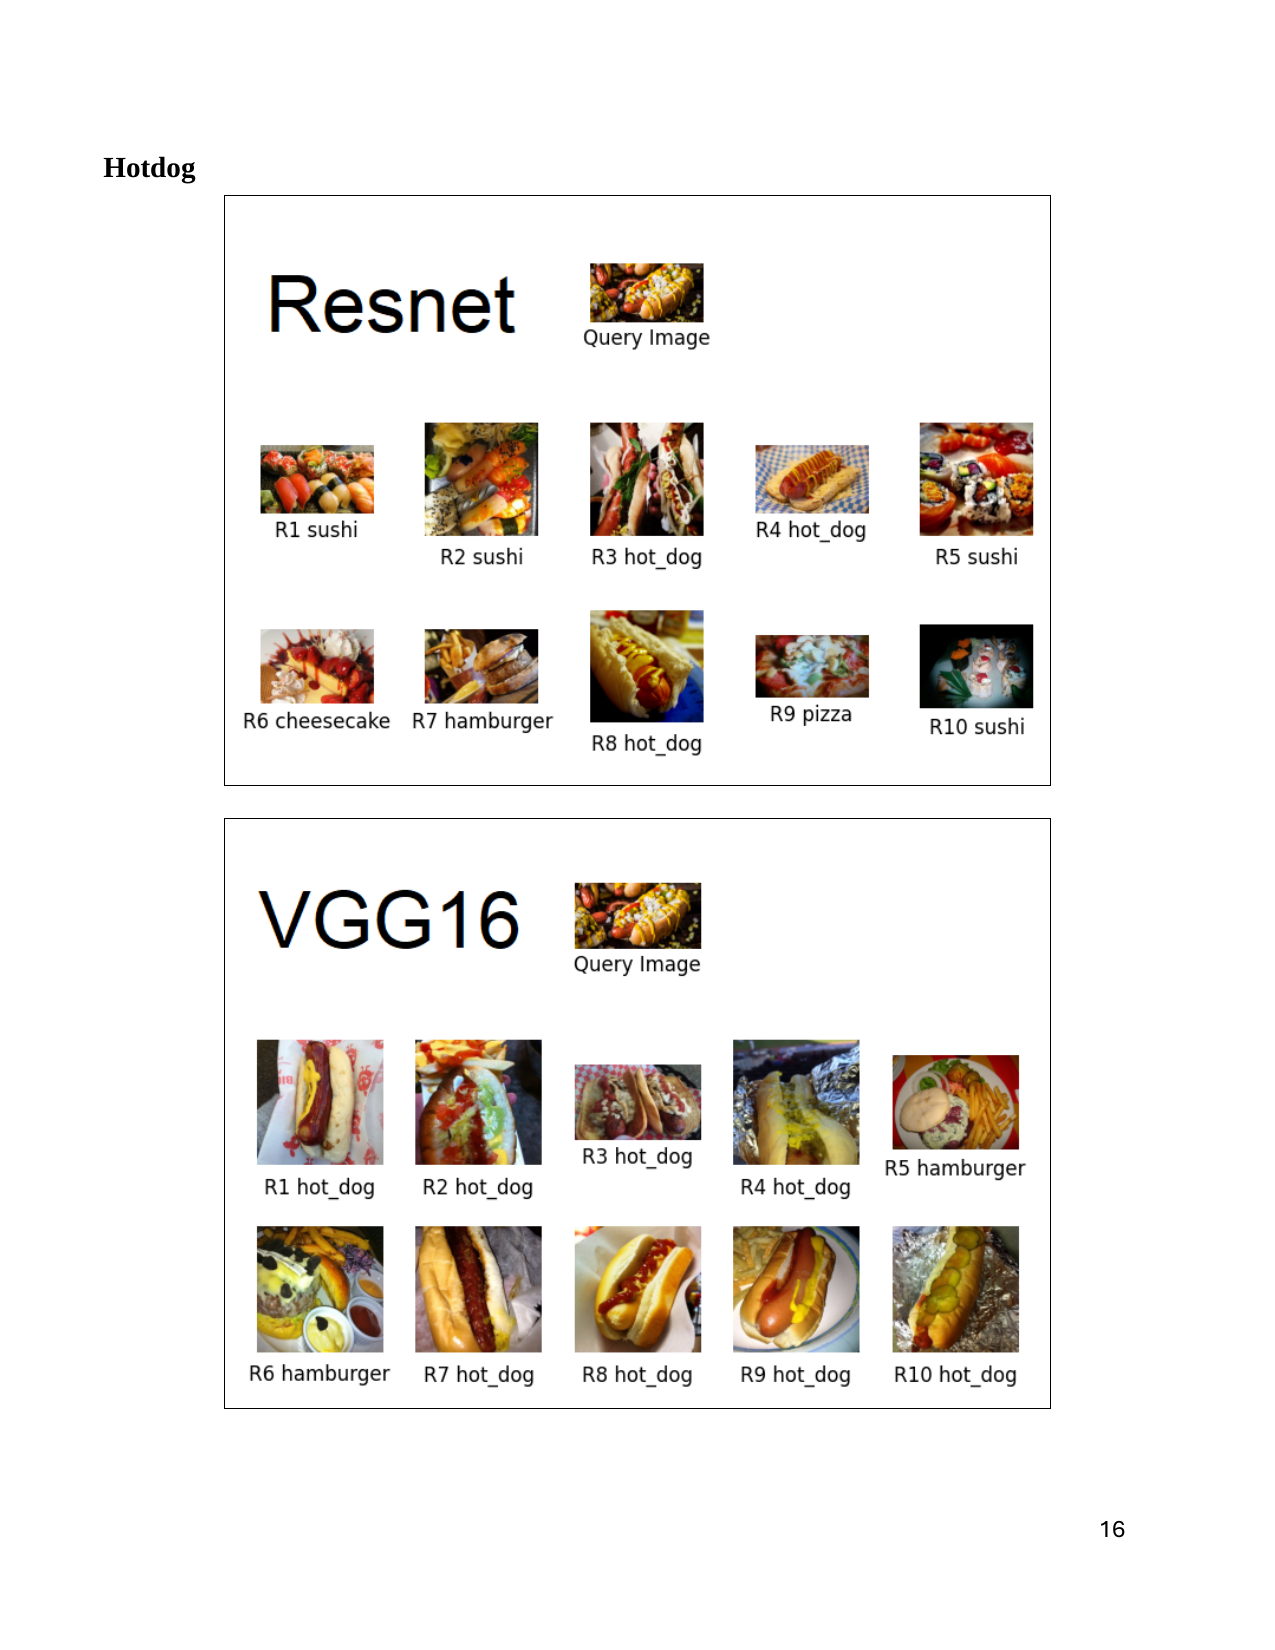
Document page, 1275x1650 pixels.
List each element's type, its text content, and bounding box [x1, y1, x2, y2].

text Hotdog [103, 150, 1125, 183]
picture [225, 819, 1050, 1408]
picture [225, 196, 1050, 785]
